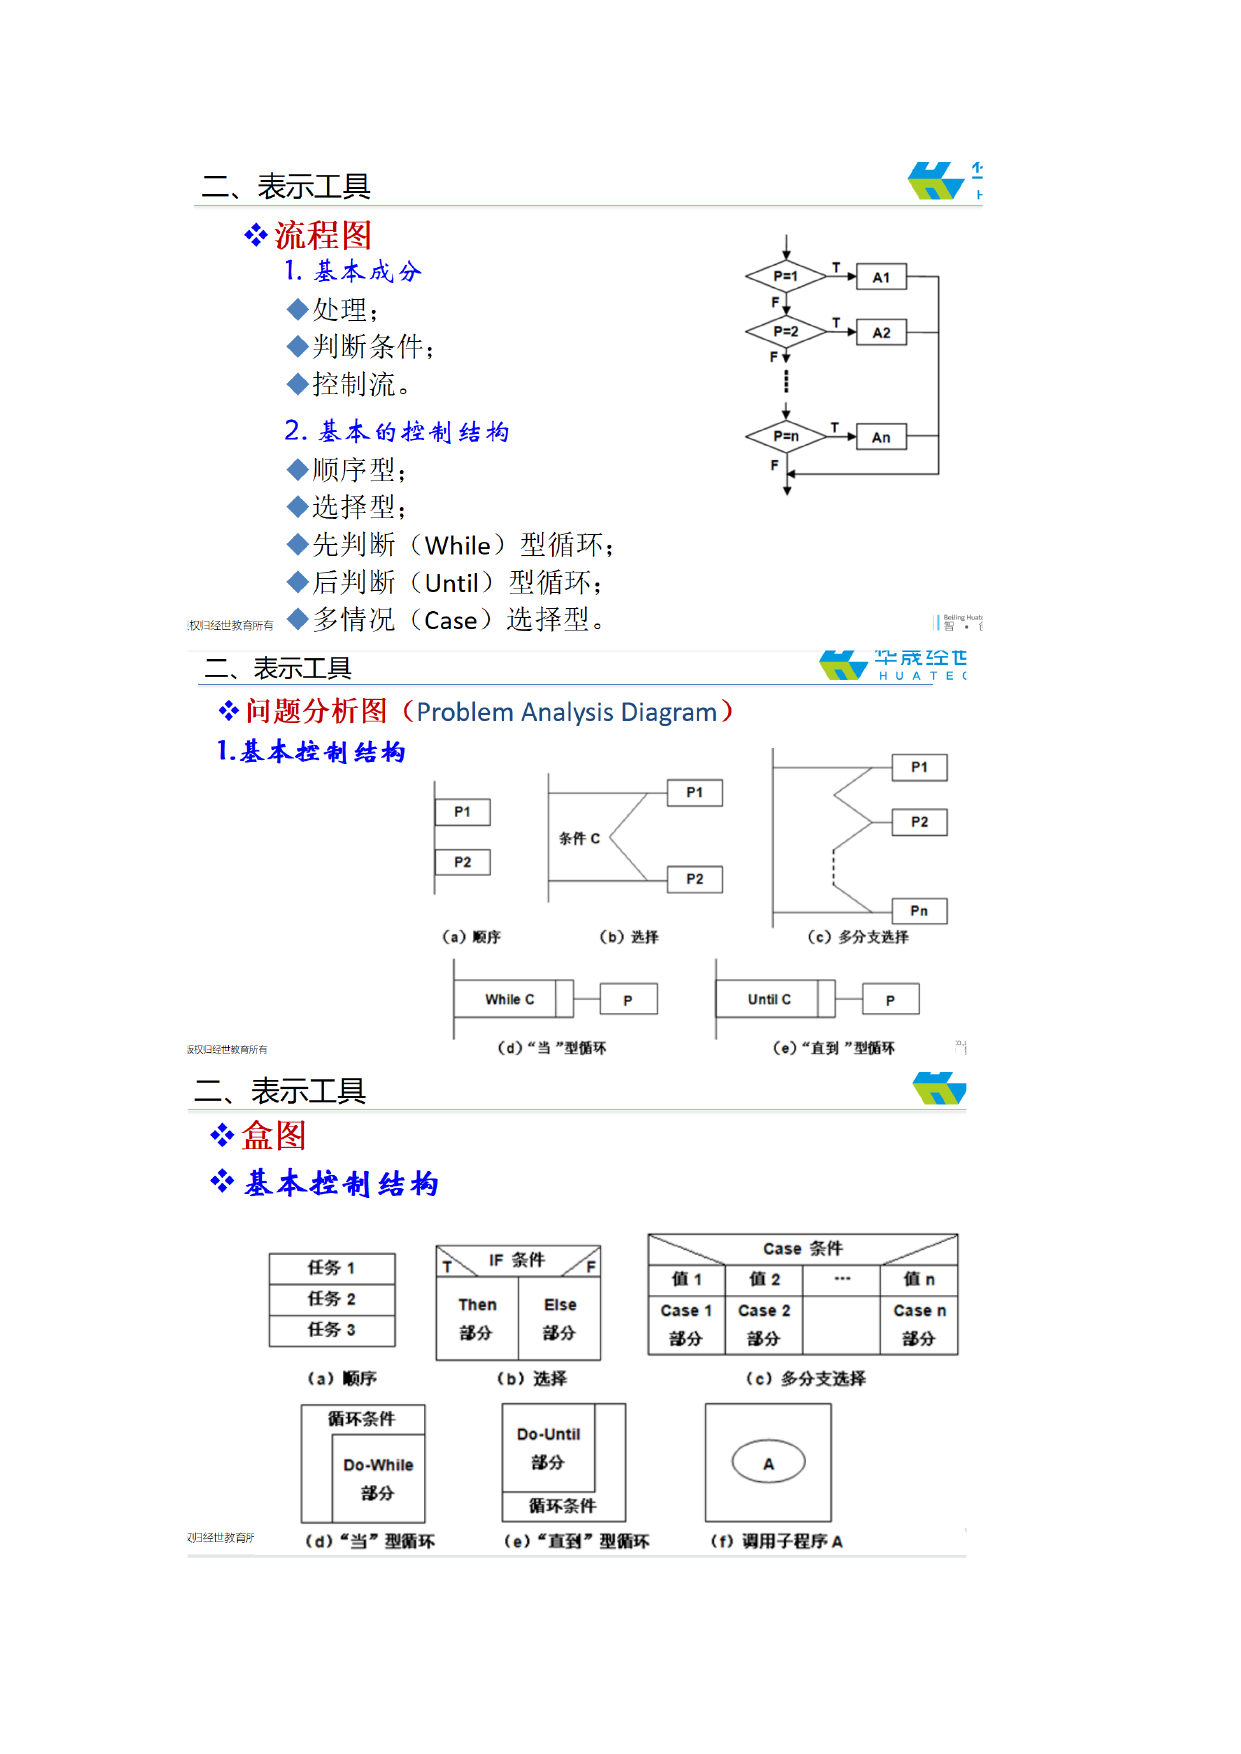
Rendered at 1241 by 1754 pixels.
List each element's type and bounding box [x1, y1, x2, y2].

picture [187, 162, 983, 641]
picture [948, 1072, 967, 1083]
picture [187, 1072, 967, 1558]
picture [187, 649, 967, 1063]
picture [927, 162, 937, 169]
